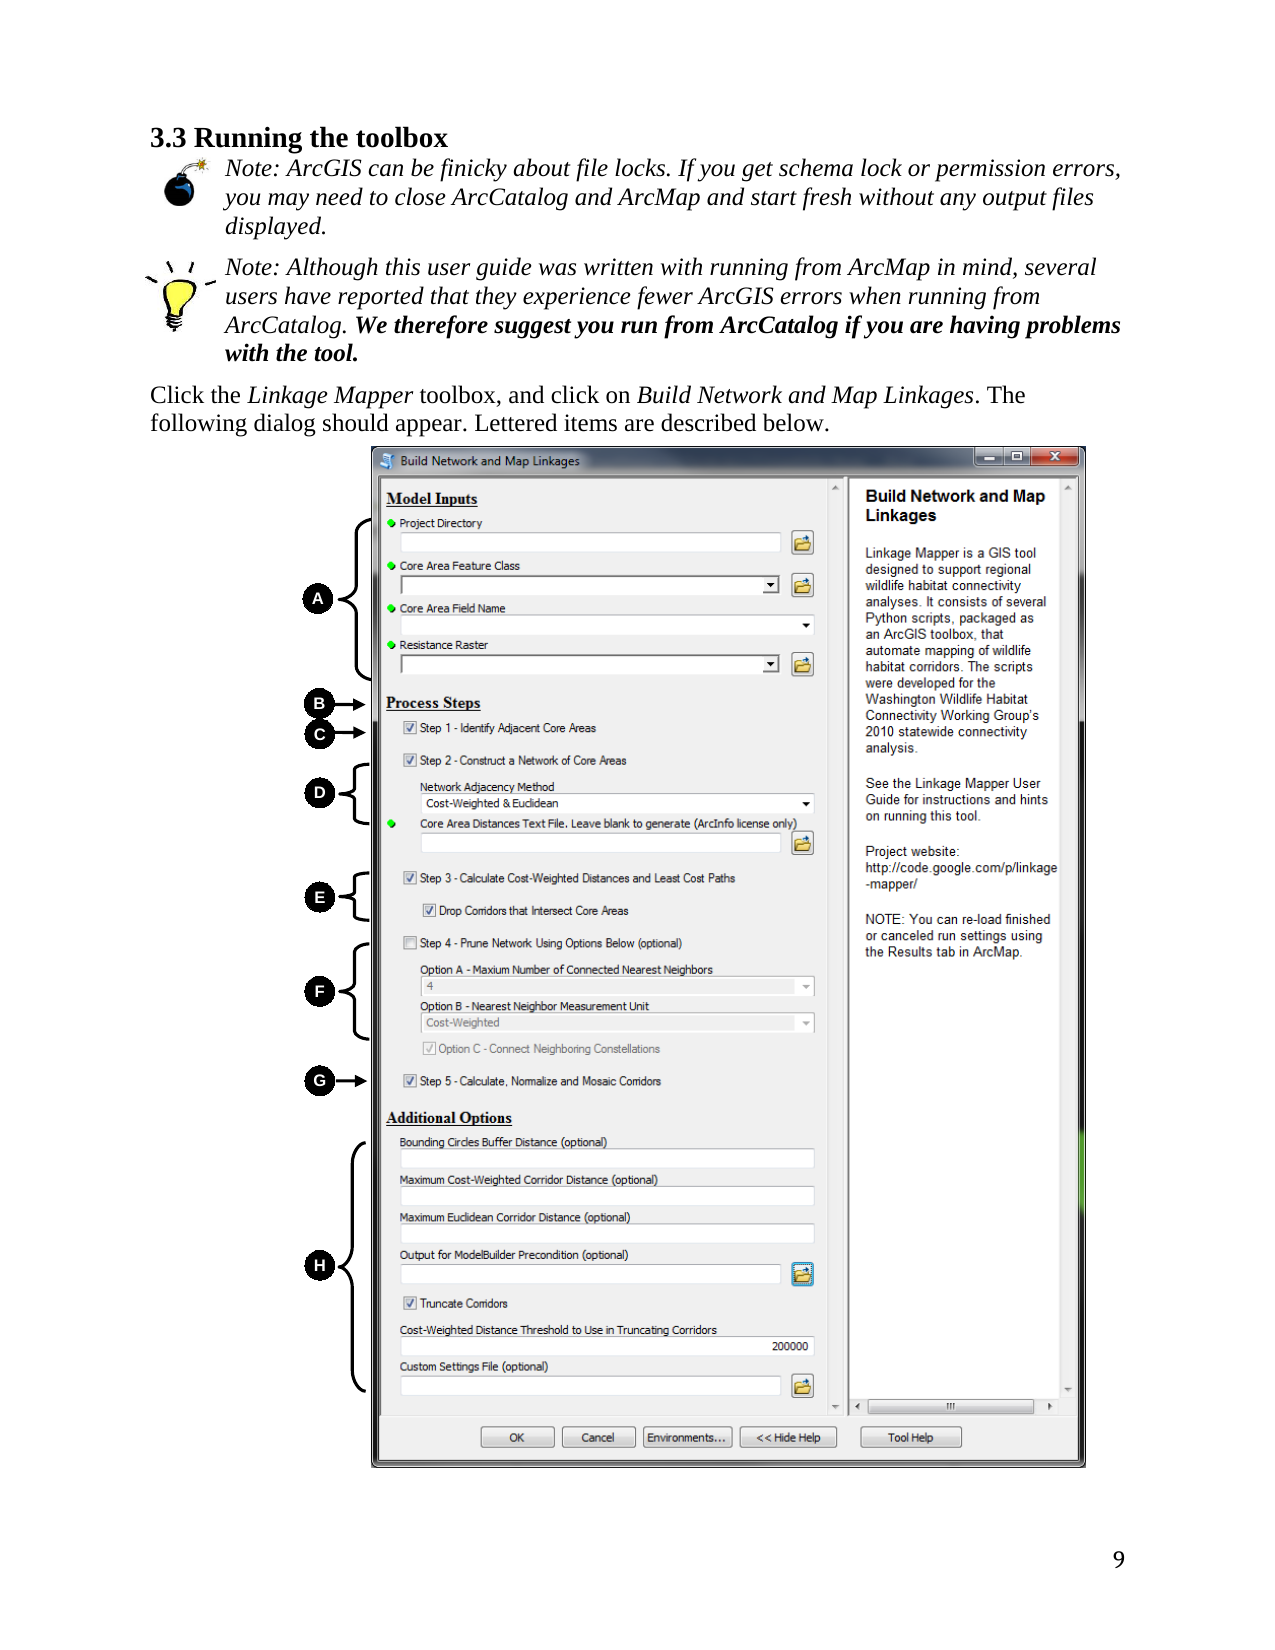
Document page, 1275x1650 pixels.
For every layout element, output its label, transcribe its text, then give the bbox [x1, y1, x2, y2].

text Click the Linkage Mapper toolbox, and click on Build Network and Map Linkages. The following dialog should appear. Lettered items are described below. [150, 380, 1125, 437]
picture [145, 261, 216, 332]
subtitle 3.3 Running the toolbox [150, 120, 1125, 153]
picture [371, 446, 1086, 1468]
text Note: ArcGIS can be finicky about file locks. If you get schema lock or permission errors, you may need to close ArcCatalog and ArcMap and start fresh without any output files displayed. [225, 153, 1125, 240]
picture [164, 157, 211, 206]
text Note: Although this user guide was written with running from ArcMap in mind, several users have reported that they experience fewer ArcGIS errors when running from ArcCatalog. We therefore suggest you run from ArcCatalog if you are having problems with the tool. [225, 252, 1125, 367]
